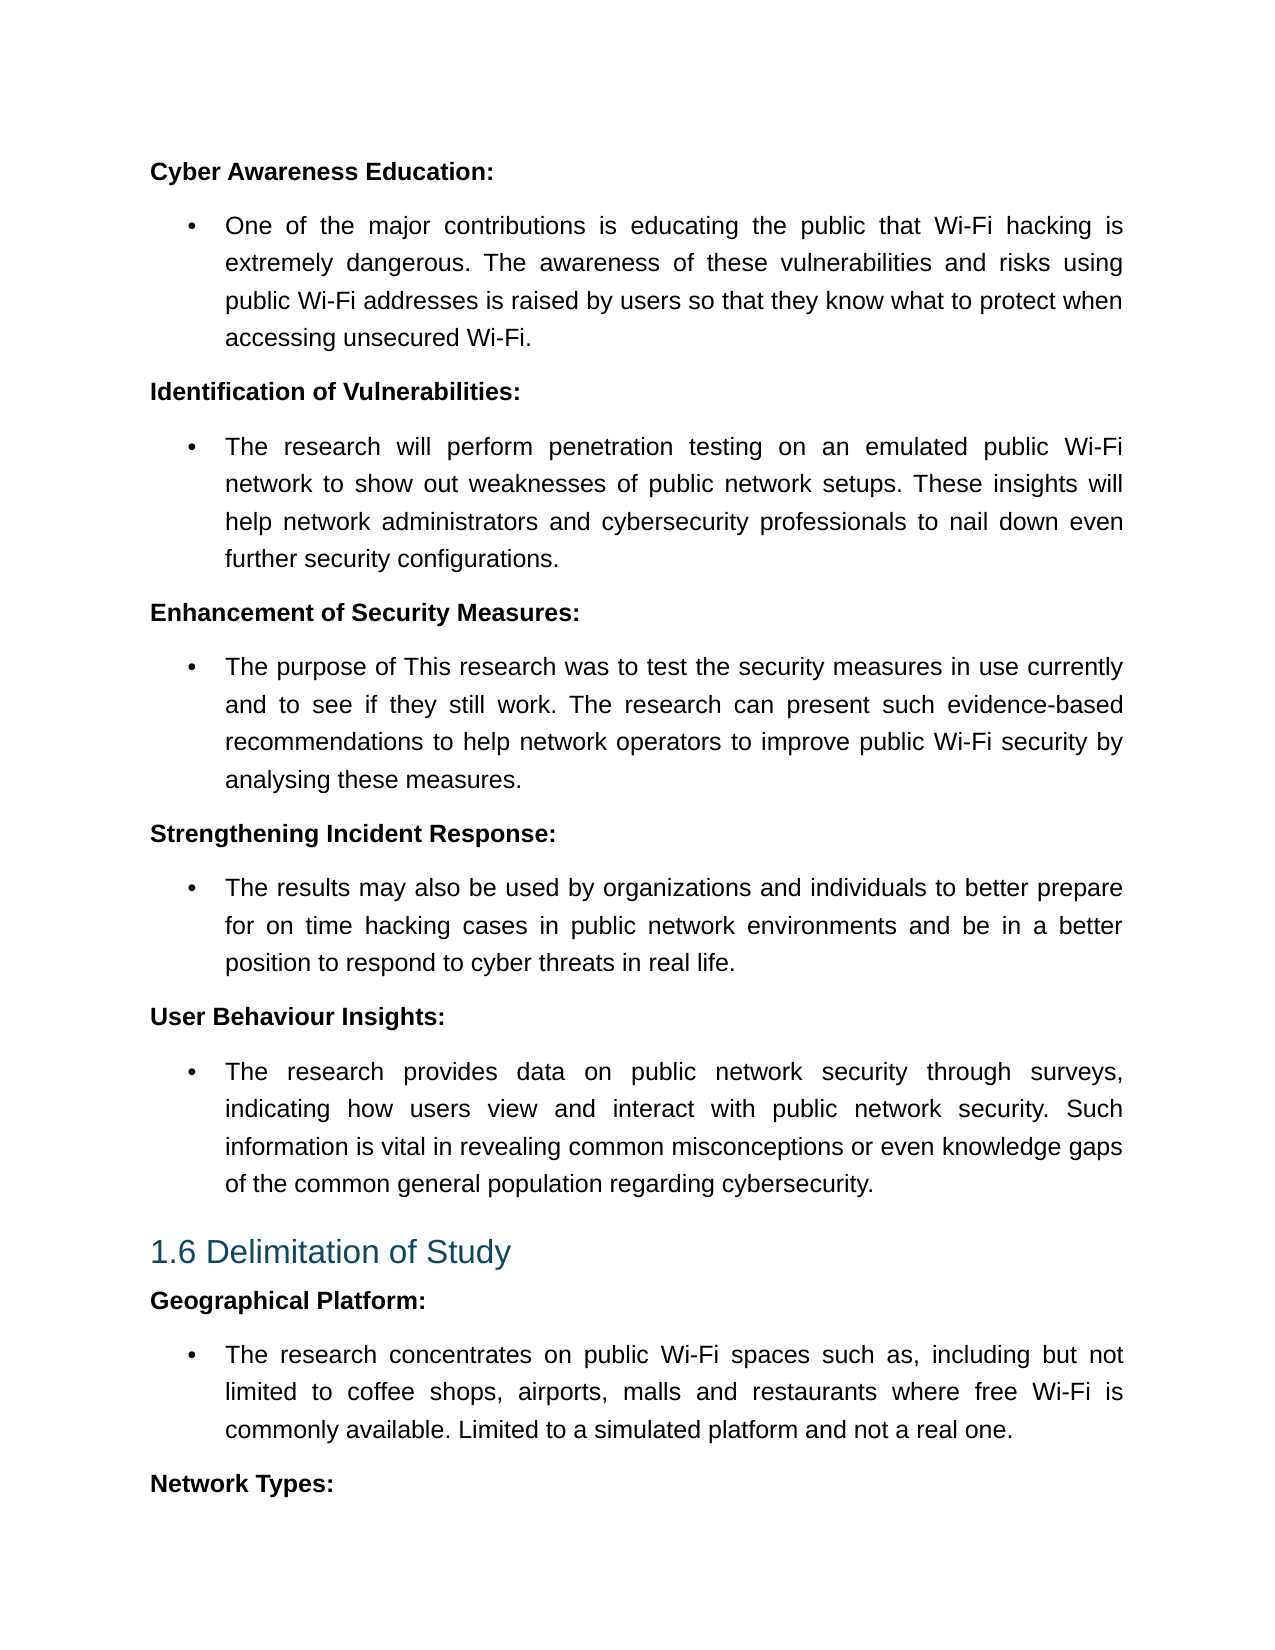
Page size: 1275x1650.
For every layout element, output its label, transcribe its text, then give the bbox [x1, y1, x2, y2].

list The research provides data on public network security through surveys, indicating how users view and interact with public network security. Such information is vital in revealing common misconceptions or even knowledge gaps of the common general population regarding cybersecurity. [187, 1050, 1125, 1200]
text Strengthening Incident Response: [150, 812, 1125, 850]
text Cyber Awareness Education: [150, 150, 1125, 187]
text User Behaviour Insights: [150, 996, 1125, 1033]
text Enhancement of Security Measures: [150, 592, 1125, 629]
text Network Types: [150, 1462, 1125, 1500]
list The research will perform penetration testing on an emulated public Wi-Fi network to show out weaknesses of public network setups. These insights will help network administrators and cybersecurity professionals to nail down even further security configurations. [187, 425, 1125, 575]
list The research concentrates on public Wi-Fi spaces such as, including but not limited to coffee shops, airports, malls and restaurants where free Wi-Fi is commonly available. Limited to a simulated platform and not a real one. [187, 1333, 1125, 1446]
list The purpose of This research was to test the security measures in use currently and to see if they still work. The research can present such evidence-based recommendations to help network operators to improve public Wi-Fi security by analysing these measures. [187, 646, 1125, 796]
list One of the major contributions is educating the public that Wi-Fi hacking is extremely dangerous. The awareness of these vulnerabilities and risks using public Wi-Fi addresses is raised by users so that they know what to protect when accessing unsecured Wi-Fi. [187, 204, 1125, 354]
list The results may also be used by organizations and individuals to better prepare for on time hacking cases in public network environments and be in a better position to respond to cyber threats in real life. [187, 867, 1125, 979]
text Geographical Platform: [150, 1279, 1125, 1317]
text Identification of Vulnerabilities: [150, 371, 1125, 408]
text 1.6 Delimitation of Study [150, 1233, 1125, 1271]
